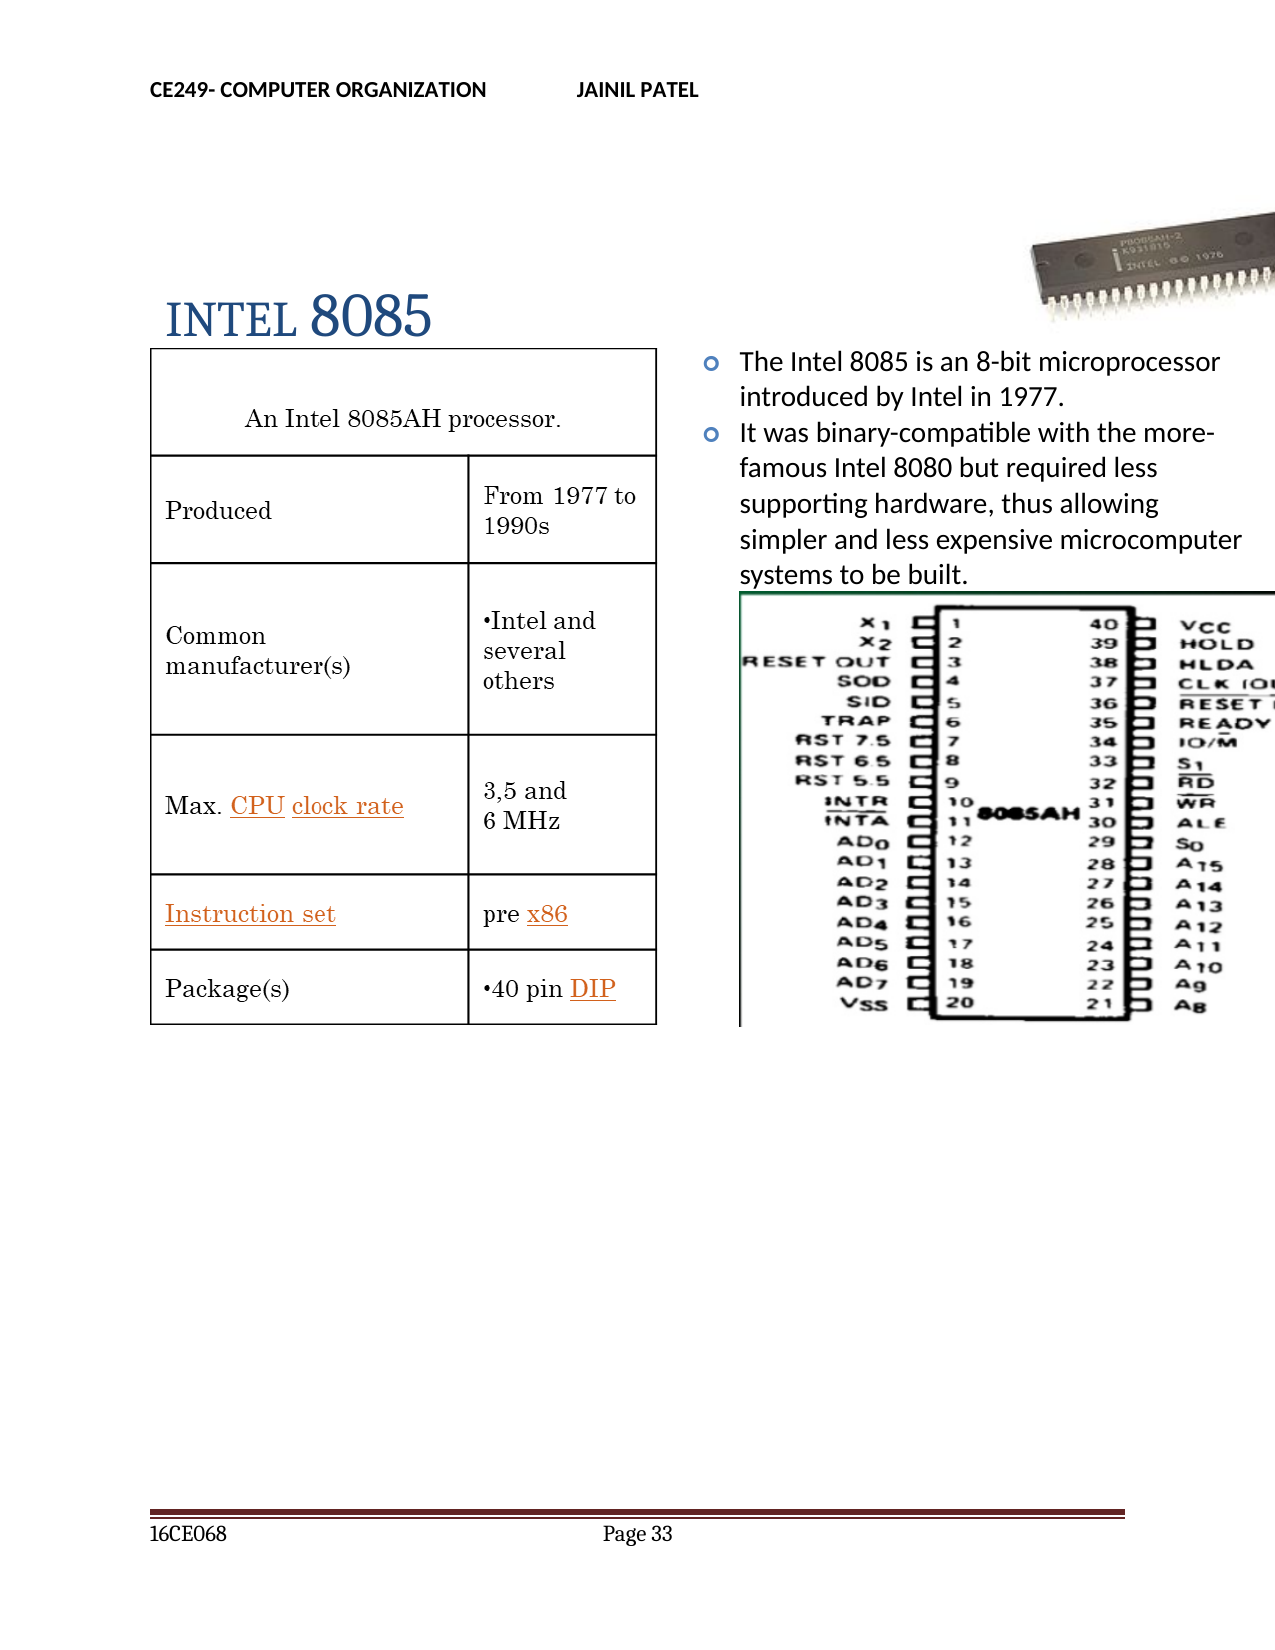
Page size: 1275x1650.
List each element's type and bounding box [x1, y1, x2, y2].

picture [150, 348, 658, 1025]
picture [739, 591, 1275, 1027]
